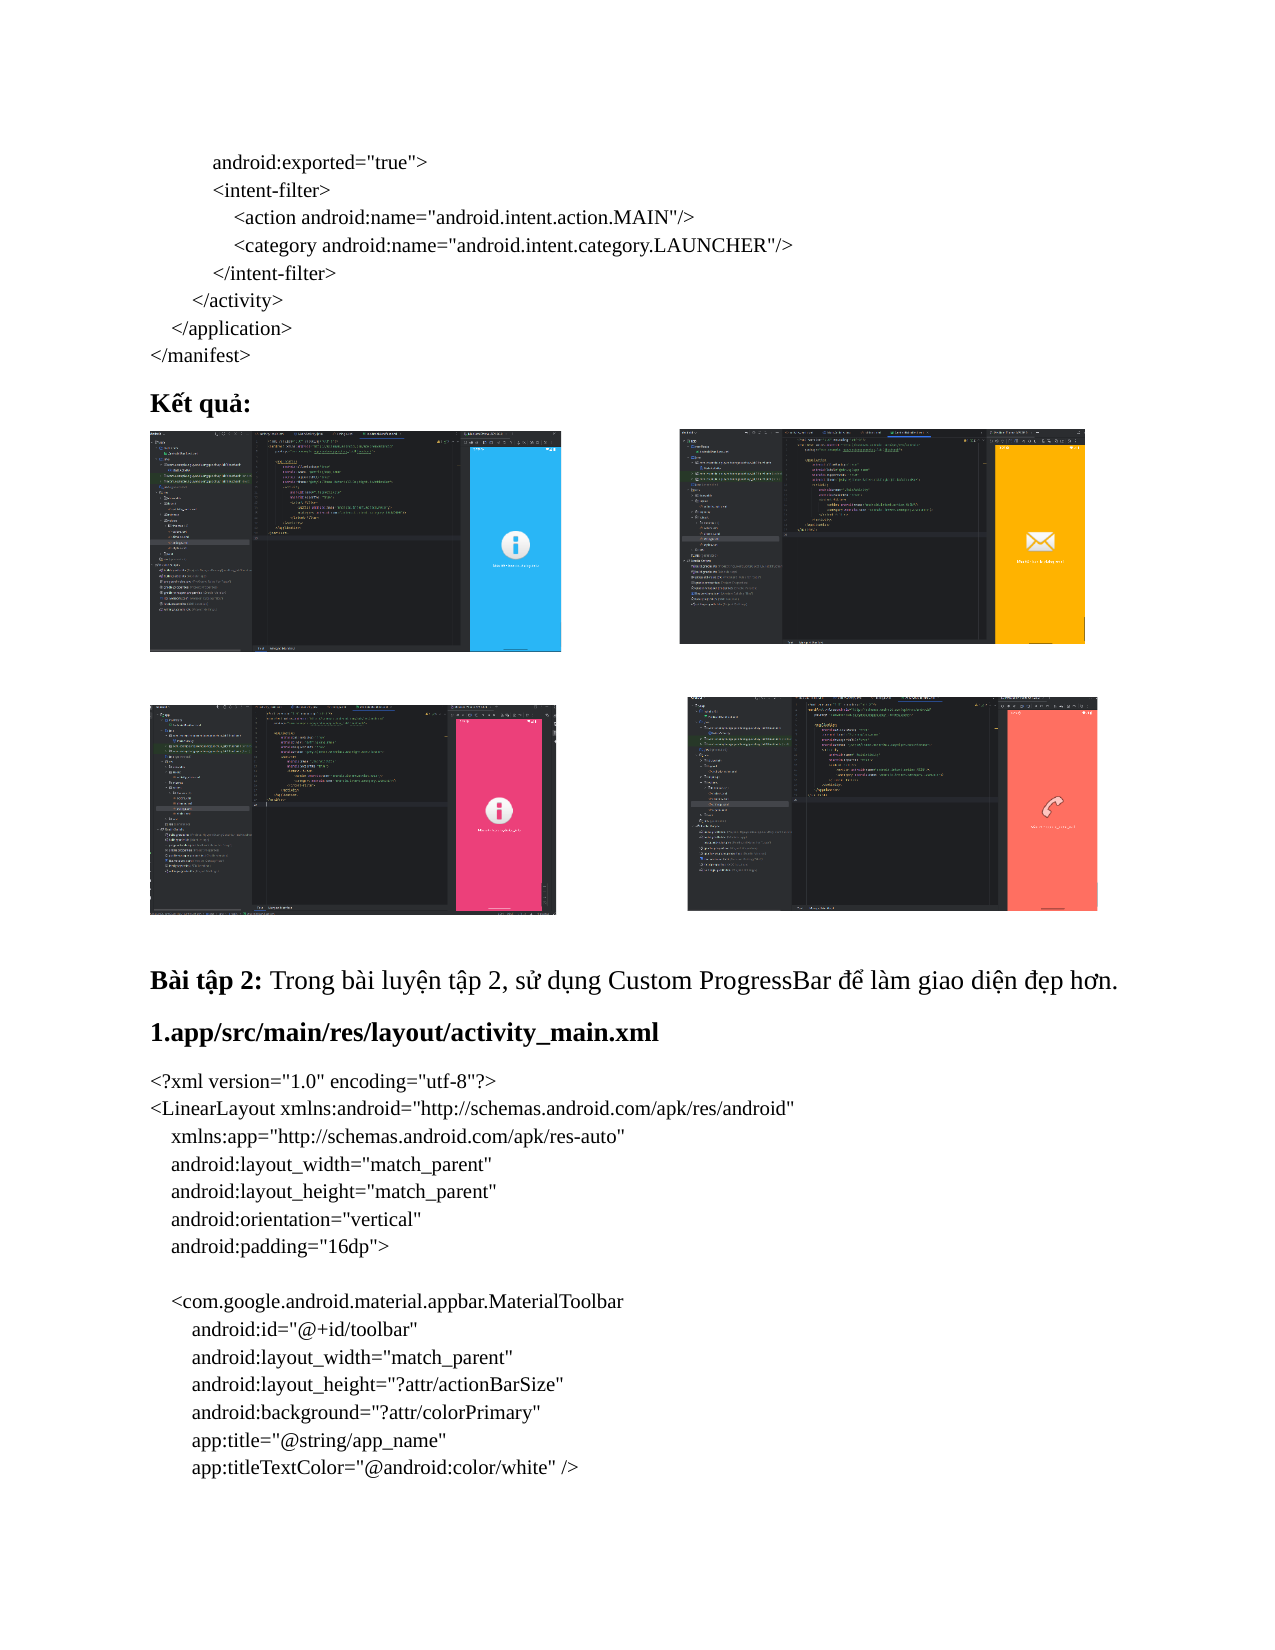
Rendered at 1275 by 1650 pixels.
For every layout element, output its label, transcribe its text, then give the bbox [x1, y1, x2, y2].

text Bài tập 2: Trong bài luyện tập 2, sử dụng Custom ProgressBar để làm giao diện đẹp hơn. [150, 964, 1125, 995]
text 1.app/src/main/res/layout/activity_main.xml [150, 1016, 1125, 1047]
text Kết quả: [150, 387, 1125, 419]
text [150, 150, 1125, 367]
picture [150, 431, 562, 652]
picture [687, 697, 1098, 911]
picture [150, 705, 557, 915]
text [150, 1069, 1125, 1479]
picture [679, 429, 1085, 644]
